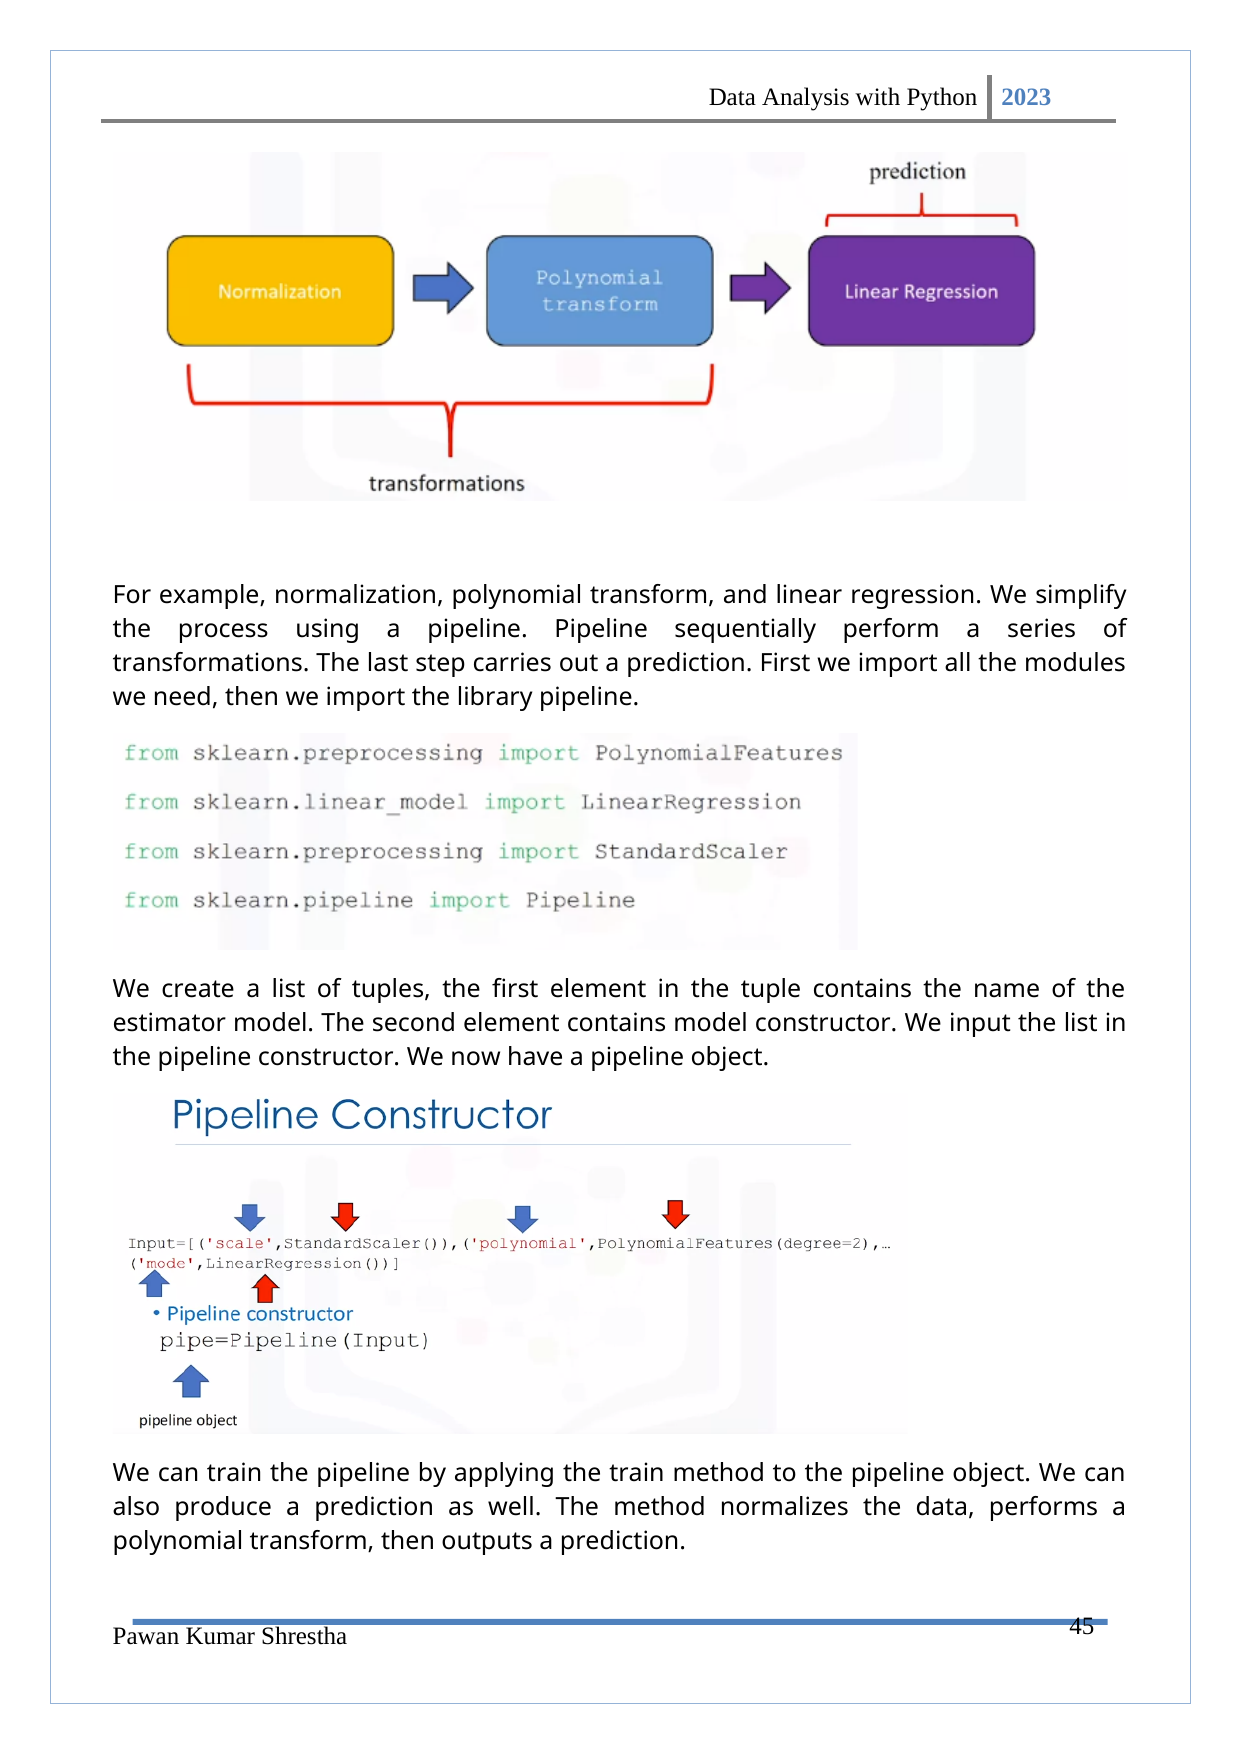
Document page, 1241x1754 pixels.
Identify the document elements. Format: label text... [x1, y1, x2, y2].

picture [112, 1093, 908, 1434]
text We create a list of tuples, the first element in the tuple contains the name of the estimator model. The second element contains model constructor. We input the list in the pipeline constructor. We now have a pipeline object. [112, 970, 1128, 1073]
picture [112, 152, 1128, 501]
text For example, normalization, polynomial transform, and linear regression. We simplify the process using a pipeline. Pipeline sequentially perform a series of transformations. The last step carries out a prediction. First we import all the modules we need, then we import the library pipeline. [112, 577, 1128, 713]
text We can train the pipeline by applying the train method to the pipeline object. We can also produce a prediction as well. The method normalizes the data, performs a polynomial transform, then outputs a prediction. [112, 1455, 1128, 1557]
picture [112, 733, 858, 950]
